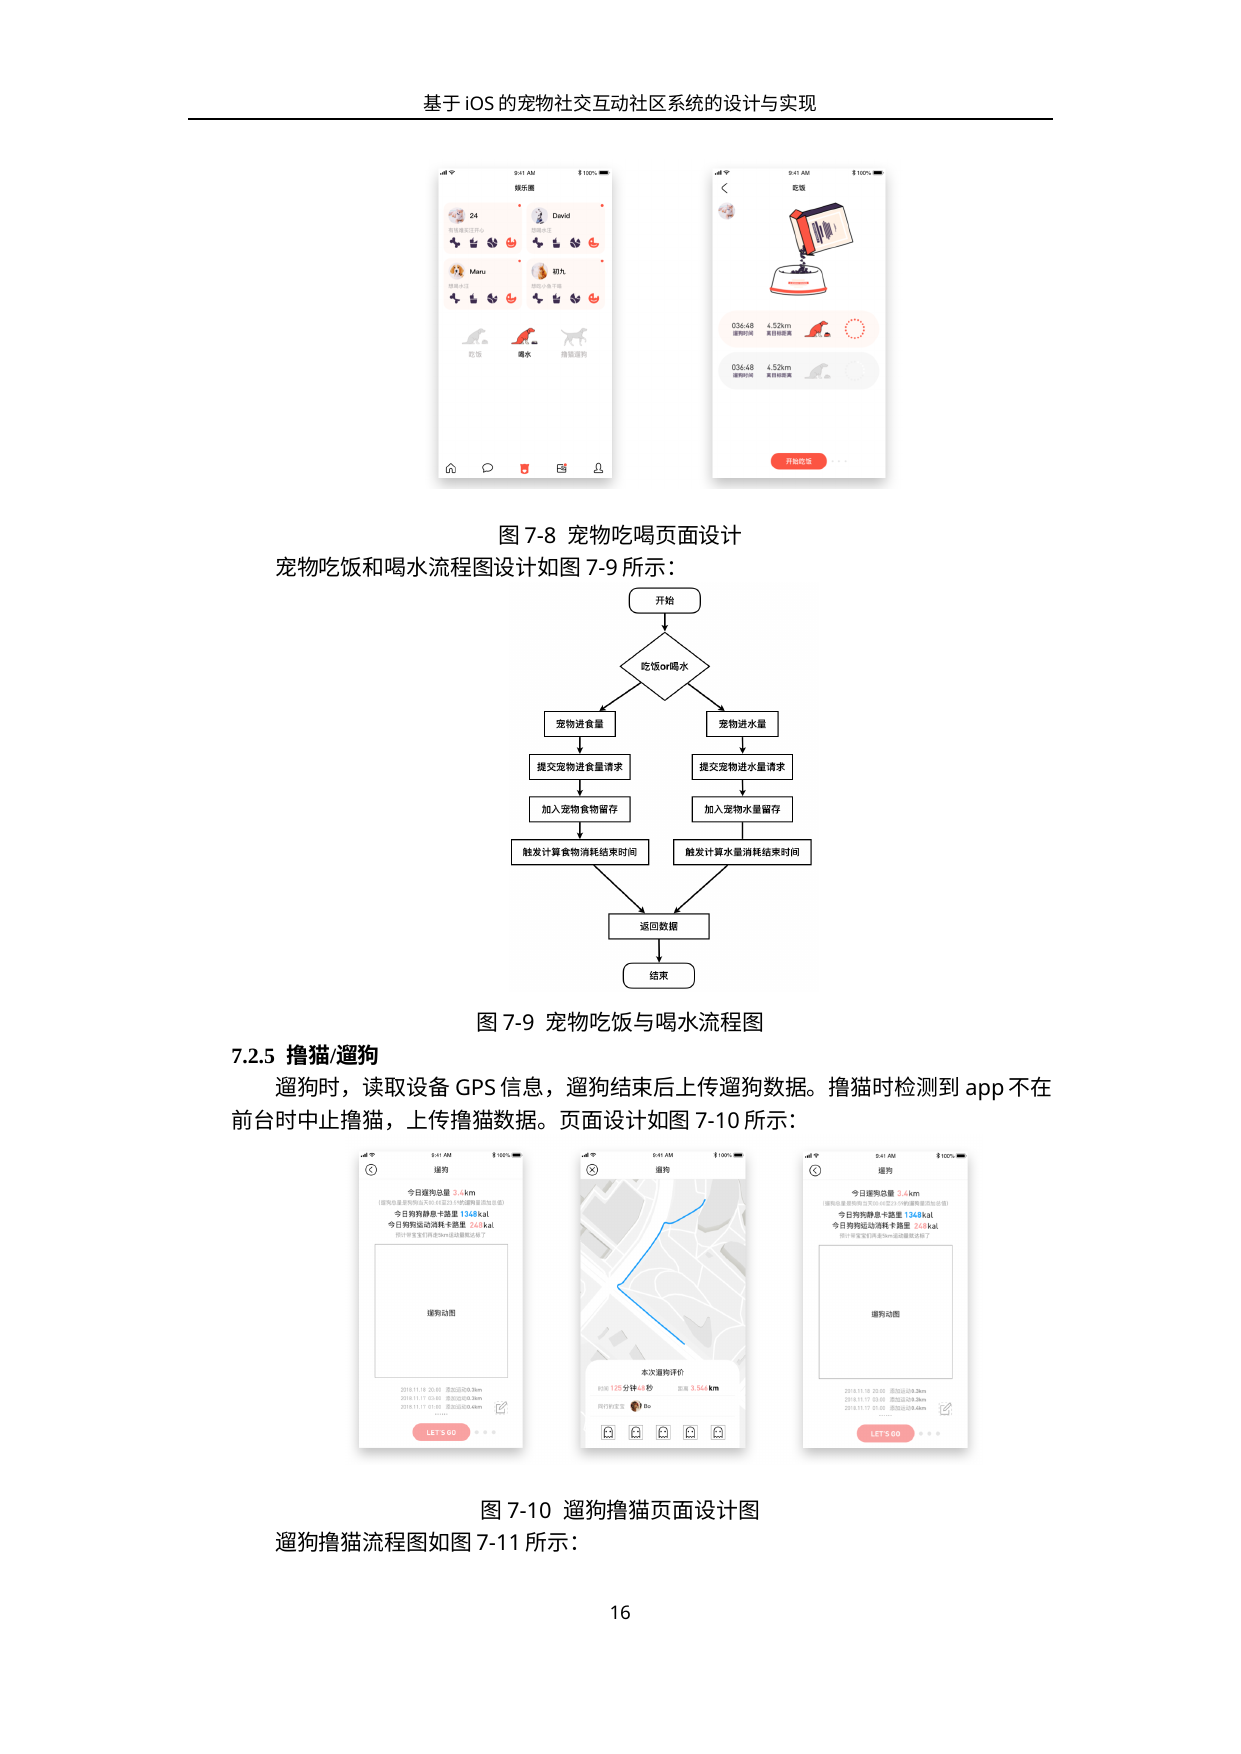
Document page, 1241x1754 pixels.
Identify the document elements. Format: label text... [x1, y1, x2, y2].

text 7.2.5 撸猫/遛狗 [187, 1037, 1053, 1070]
text 宠物吃饭和喝水流程图设计如图7-9所示： [231, 550, 1053, 582]
text 图7-8 宠物吃喝页面设计 [187, 517, 1053, 550]
text 图7-10 遛狗撸猫页面设计图 [187, 1492, 1053, 1525]
text 遛狗撸猫流程图如图7-11所示： [231, 1525, 1053, 1557]
picture [424, 159, 904, 489]
text 图7-9 宠物吃饭与喝水流程图 [187, 1005, 1053, 1037]
text 遛狗时，读取设备GPS信息，遛狗结束后上传遛狗数据。撸猫时检测到app不在前台时中止撸猫，上传撸猫数据。页面设计如图7-10所示： [231, 1070, 1053, 1135]
picture [508, 582, 819, 992]
picture [345, 1134, 983, 1465]
